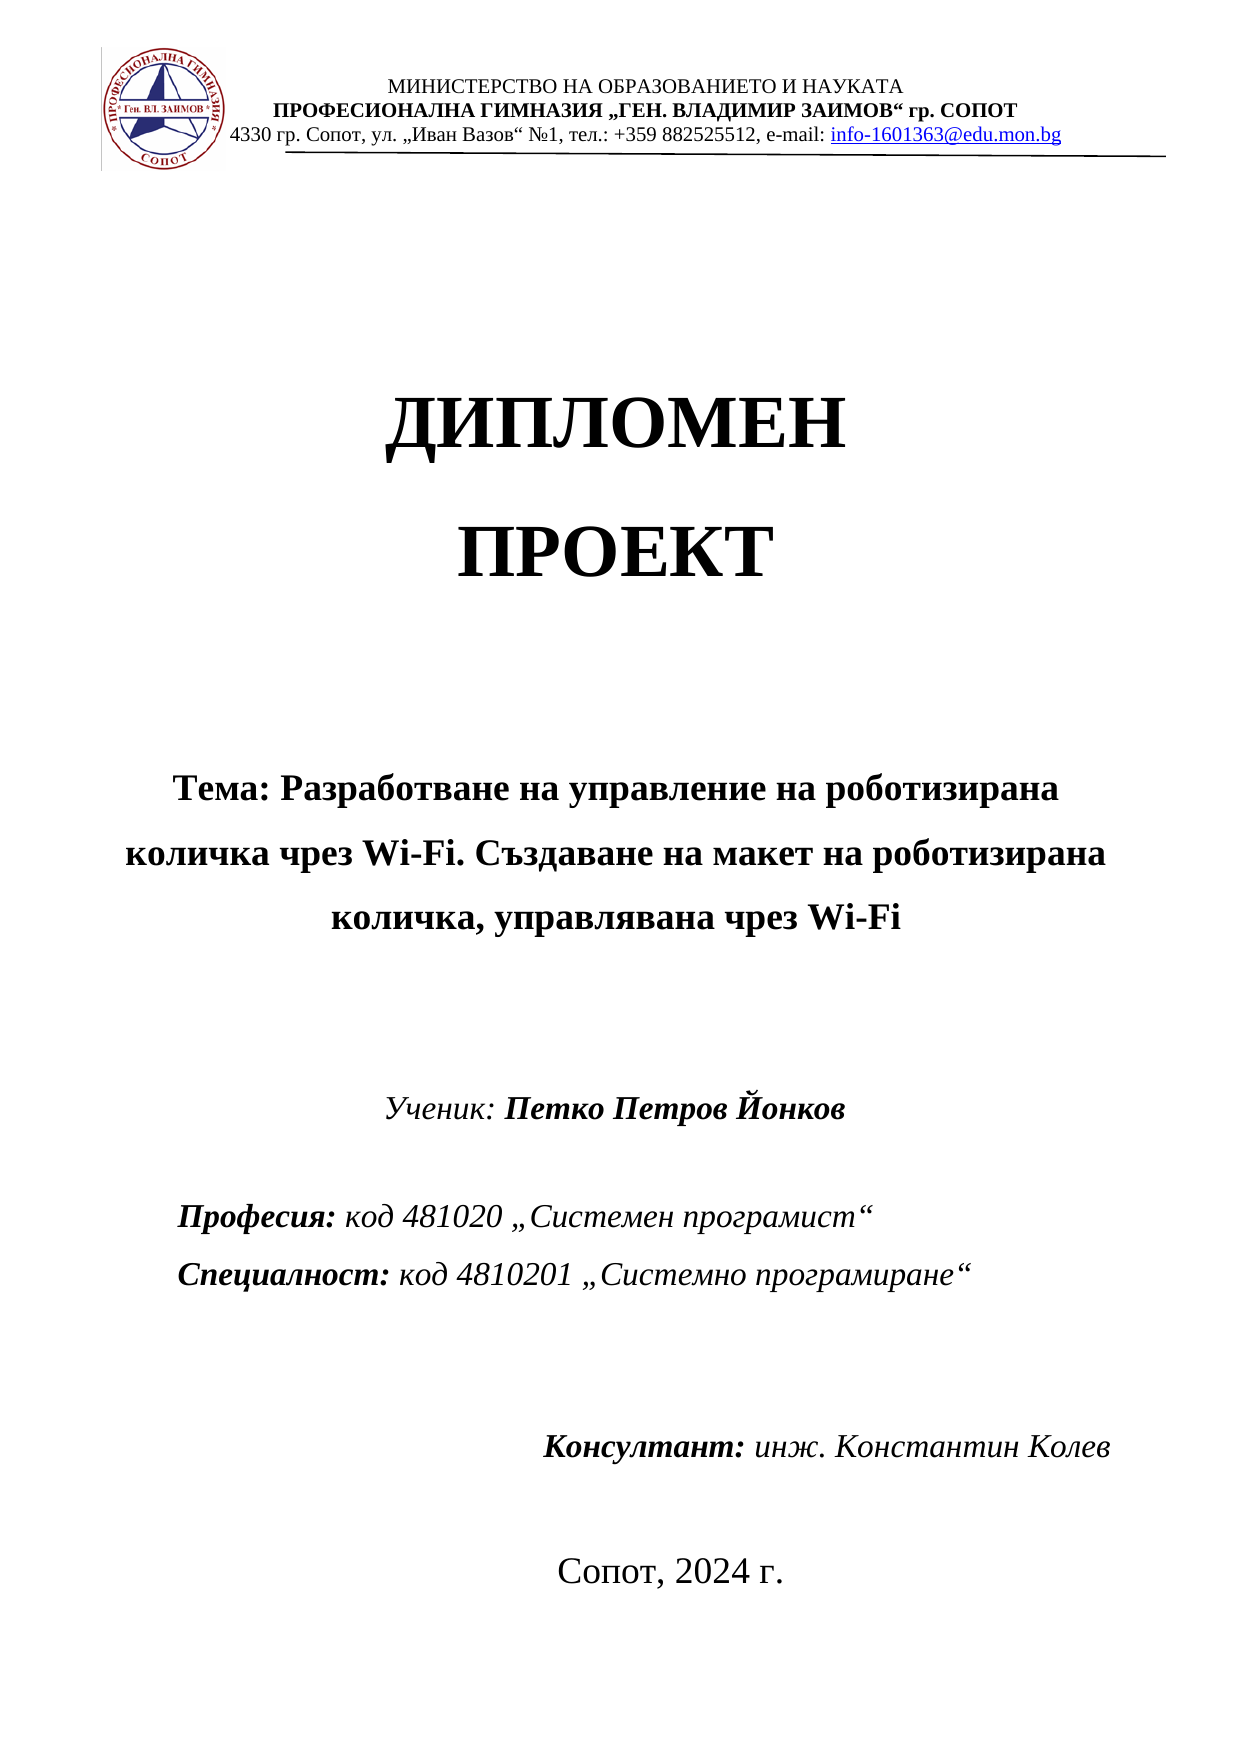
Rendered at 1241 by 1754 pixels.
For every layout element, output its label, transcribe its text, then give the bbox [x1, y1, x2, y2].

picture [73, 47, 254, 171]
text ДИПЛОМЕН [118, 377, 1114, 463]
text Сопот, 2024 г. [177, 1549, 1164, 1592]
text ПРОЕКТ [118, 506, 1114, 593]
text Специалност: код 4810201 „Системно програмиране“ [177, 1254, 1114, 1292]
text Професия: код 481020 „Системен програмист“ [177, 1196, 1114, 1235]
text Тема: Разработване на управление на роботизирана количка чрез Wi-Fi. Създаване на макет на роботизирана количка, управлявана чрез Wi-Fi [118, 765, 1114, 938]
text Ученик: Петко Петров Йонков [118, 1089, 1114, 1127]
text Консултант: инж. Константин Колев [177, 1426, 1114, 1465]
